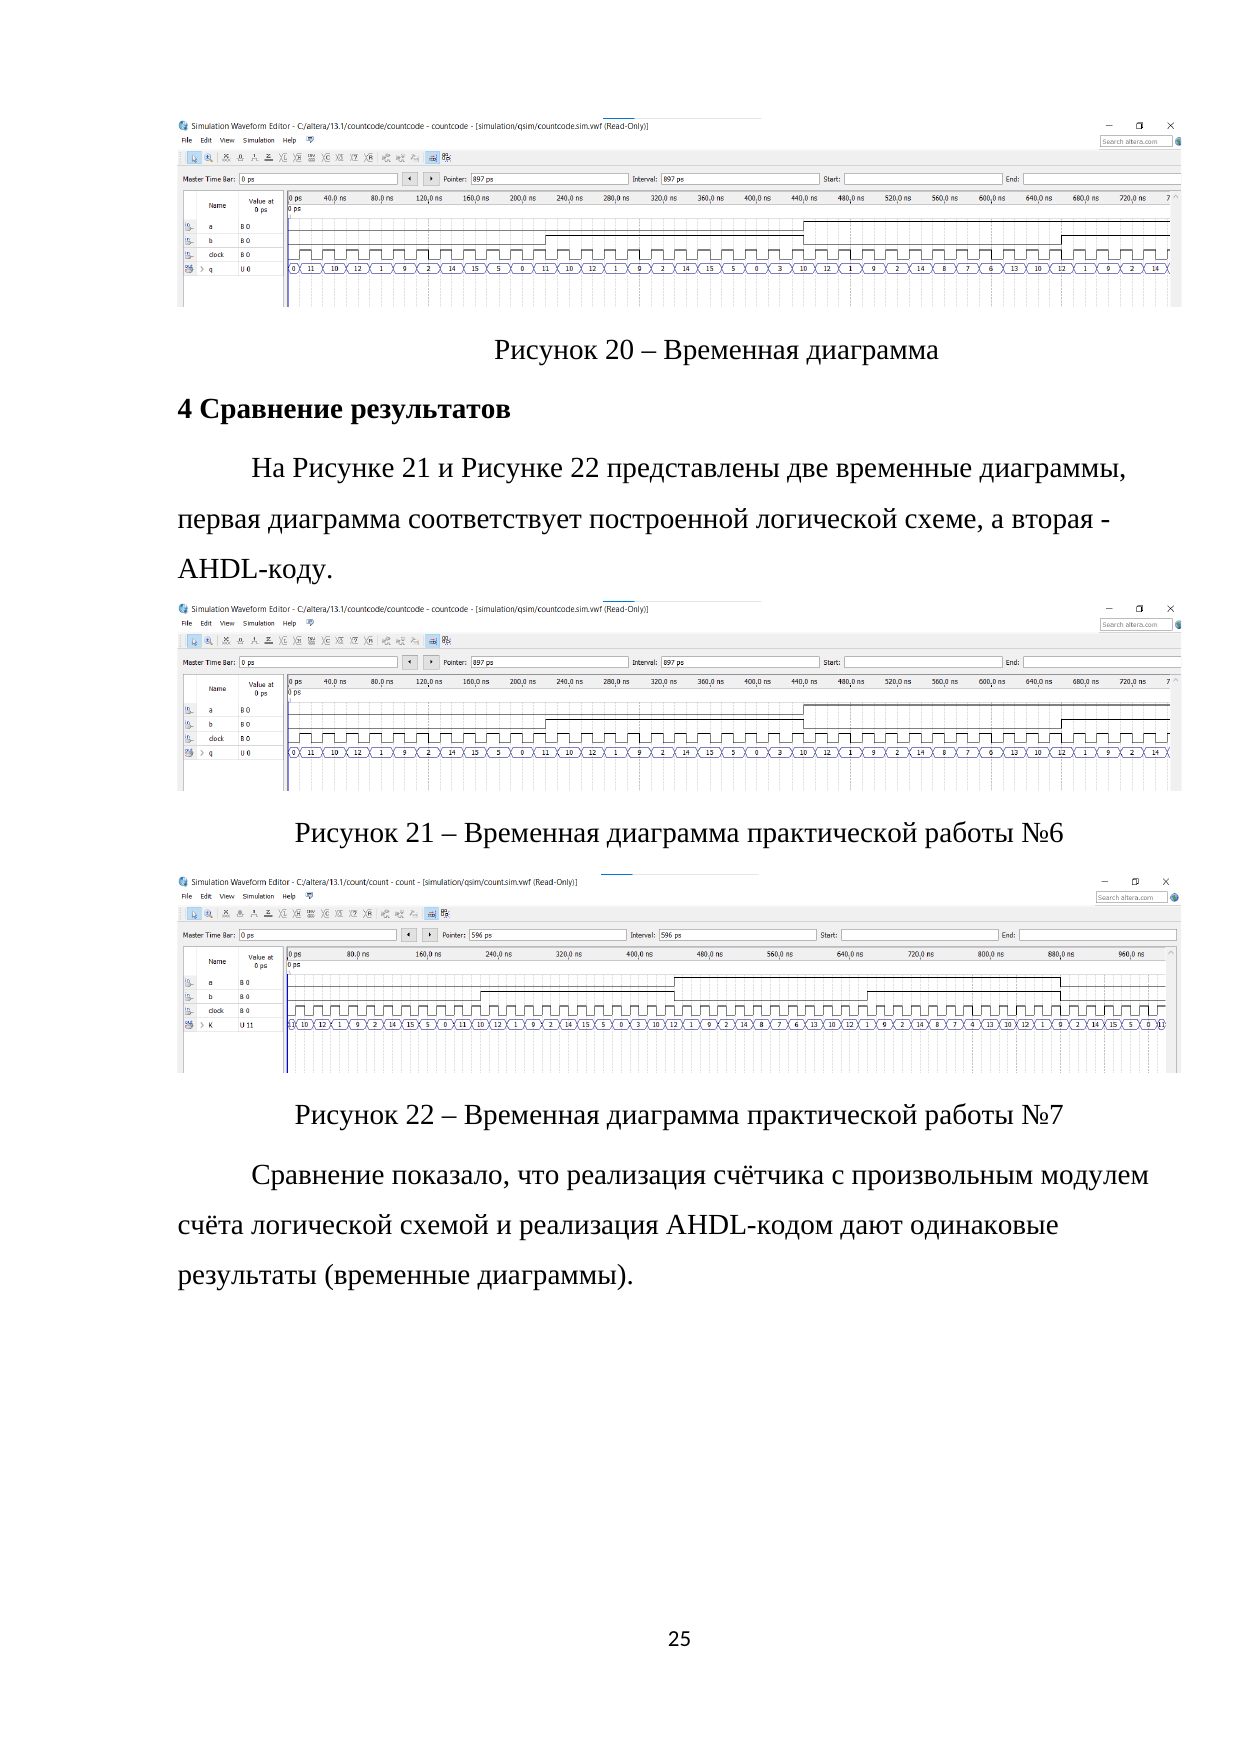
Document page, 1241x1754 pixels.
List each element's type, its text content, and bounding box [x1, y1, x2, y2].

picture [177, 118, 1182, 307]
text На Рисунке 21 и Рисунке 22 представлены две временные диаграммы, первая диаграмма соответствует построенной логической схеме, а вторая - AHDL-коду. [177, 451, 1181, 585]
picture [177, 601, 1182, 791]
text Рисунок 21 – Временная диаграмма практической работы №6 [177, 815, 1181, 849]
text Рисунок 22 – Временная диаграмма практической работы №7 [177, 1097, 1181, 1131]
text Сравнение показало, что реализация счётчика с произвольным модулем счёта логической схемой и реализация AHDL-кодом дают одинаковые результаты (временные диаграммы). [177, 1157, 1181, 1291]
picture [177, 874, 1182, 1073]
text 4 Сравнение результатов [177, 391, 1181, 425]
text Рисунок 20 – Временная диаграмма [177, 332, 1181, 365]
